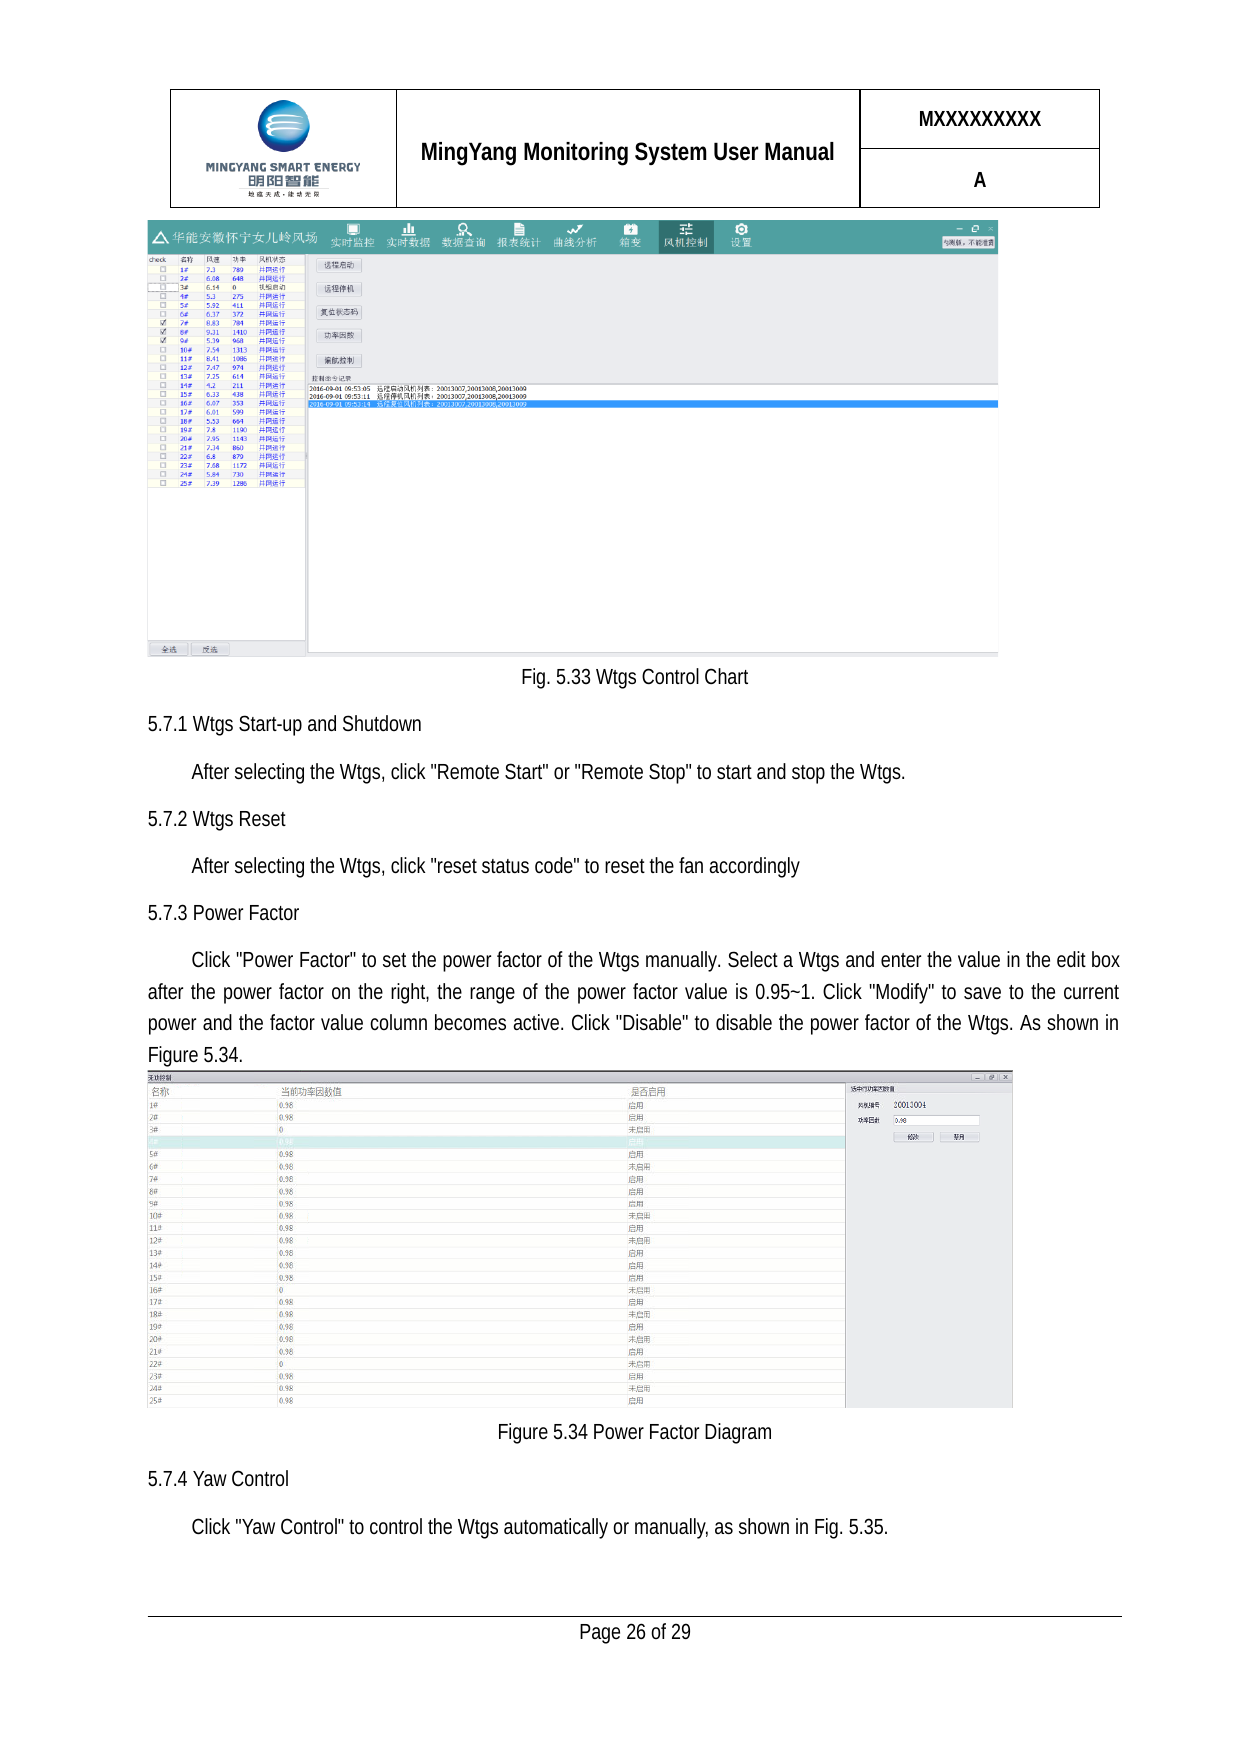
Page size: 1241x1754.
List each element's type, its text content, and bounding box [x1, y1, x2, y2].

subtitle 5.7.1 Wtgs Start-up and Shutdown [148, 708, 1122, 740]
picture [147, 1070, 1013, 1408]
text Click "Power Factor" to set the power factor of the Wtgs manually. Select a Wtgs and enter the value in the edit box after the power factor on the right, the range of the power factor value is 0.95~1. Click "Modify" to save to the current power and the factor value column becomes active. Click "Disable" to disable the power factor of the Wtgs. As shown in Figure 5.34. [148, 944, 1122, 1070]
text Figure 5.34 Power Factor Diagram [148, 1416, 1122, 1447]
subtitle 5.7.3 Power Factor [148, 897, 1122, 928]
subtitle 5.7.2 Wtgs Reset [148, 803, 1122, 834]
text Click "Yaw Control" to control the Wtgs automatically or manually, as shown in Fig. 5.35. [148, 1510, 1122, 1542]
picture [147, 220, 999, 657]
text After selecting the Wtgs, click "Remote Start" or "Remote Stop" to start and stop the Wtgs. [148, 755, 1122, 787]
text Fig. 5.33 Wtgs Control Chart [148, 661, 1122, 692]
subtitle 5.7.4 Yaw Control [148, 1463, 1122, 1495]
picture [206, 100, 360, 197]
text After selecting the Wtgs, click "reset status code" to reset the fan accordingly [148, 850, 1122, 881]
